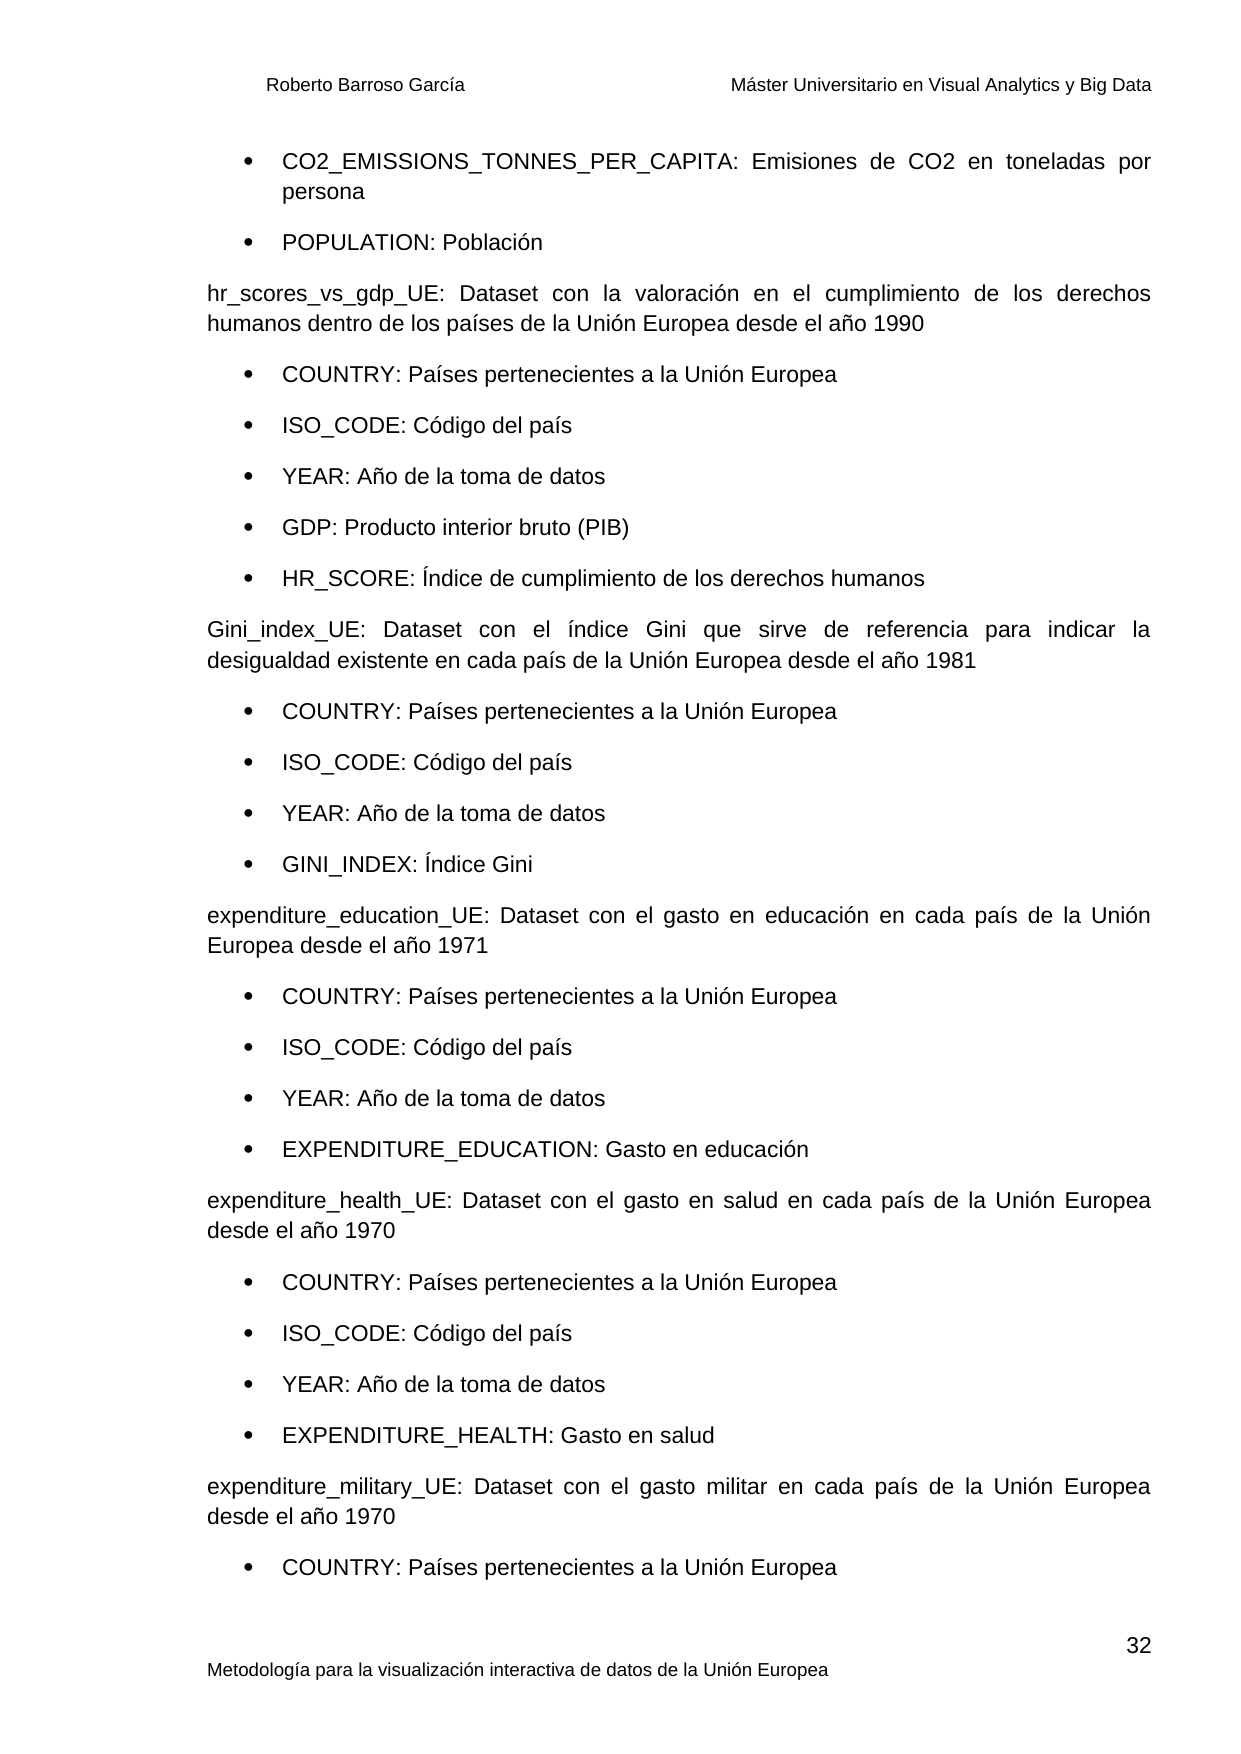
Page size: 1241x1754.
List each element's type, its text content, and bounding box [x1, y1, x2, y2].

list YEAR: Año de la toma de datos [244, 1371, 1152, 1397]
list ISO_CODE: Código del país [244, 749, 1152, 775]
text expenditure_education_UE: Dataset con el gasto en educación en cada país de la Unión Europea desde el año 1971 [207, 902, 1152, 958]
list ISO_CODE: Código del país [244, 1034, 1152, 1061]
text Gini_index_UE: Dataset con el índice Gini que sirve de referencia para indicar la desigualdad existente en cada país de la Unión Europea desde el año 1981 [207, 616, 1152, 673]
list COUNTRY: Países pertenecientes a la Unión Europea [244, 1268, 1152, 1295]
list YEAR: Año de la toma de datos [244, 463, 1152, 490]
list ISO_CODE: Código del país [244, 412, 1152, 439]
text expenditure_health_UE: Dataset con el gasto en salud en cada país de la Unión Europea desde el año 1970 [207, 1187, 1152, 1244]
list YEAR: Año de la toma de datos [244, 800, 1152, 826]
list POPULATION: Población [244, 229, 1152, 255]
list YEAR: Año de la toma de datos [244, 1085, 1152, 1112]
list COUNTRY: Países pertenecientes a la Unión Europea [244, 698, 1152, 724]
list EXPENDITURE_HEALTH: Gasto en salud [244, 1422, 1152, 1448]
text hr_scores_vs_gdp_UE: Dataset con la valoración en el cumplimiento de los derechos humanos dentro de los países de la Unión Europea desde el año 1990 [207, 280, 1152, 337]
list HR_SCORE: Índice de cumplimiento de los derechos humanos [244, 565, 1152, 592]
list COUNTRY: Países pertenecientes a la Unión Europea [244, 983, 1152, 1009]
list EXPENDITURE_EDUCATION: Gasto en educación [244, 1136, 1152, 1163]
list ISO_CODE: Código del país [244, 1319, 1152, 1346]
list COUNTRY: Países pertenecientes a la Unión Europea [244, 361, 1152, 388]
list GDP: Producto interior bruto (PIB) [244, 514, 1152, 541]
text expenditure_military_UE: Dataset con el gasto militar en cada país de la Unión Europea desde el año 1970 [207, 1473, 1152, 1529]
list COUNTRY: Países pertenecientes a la Unión Europea [244, 1554, 1152, 1580]
list GINI_INDEX: Índice Gini [244, 851, 1152, 877]
list CO2_EMISSIONS_TONNES_PER_CAPITA: Emisiones de CO2 en toneladas por persona [244, 148, 1152, 204]
